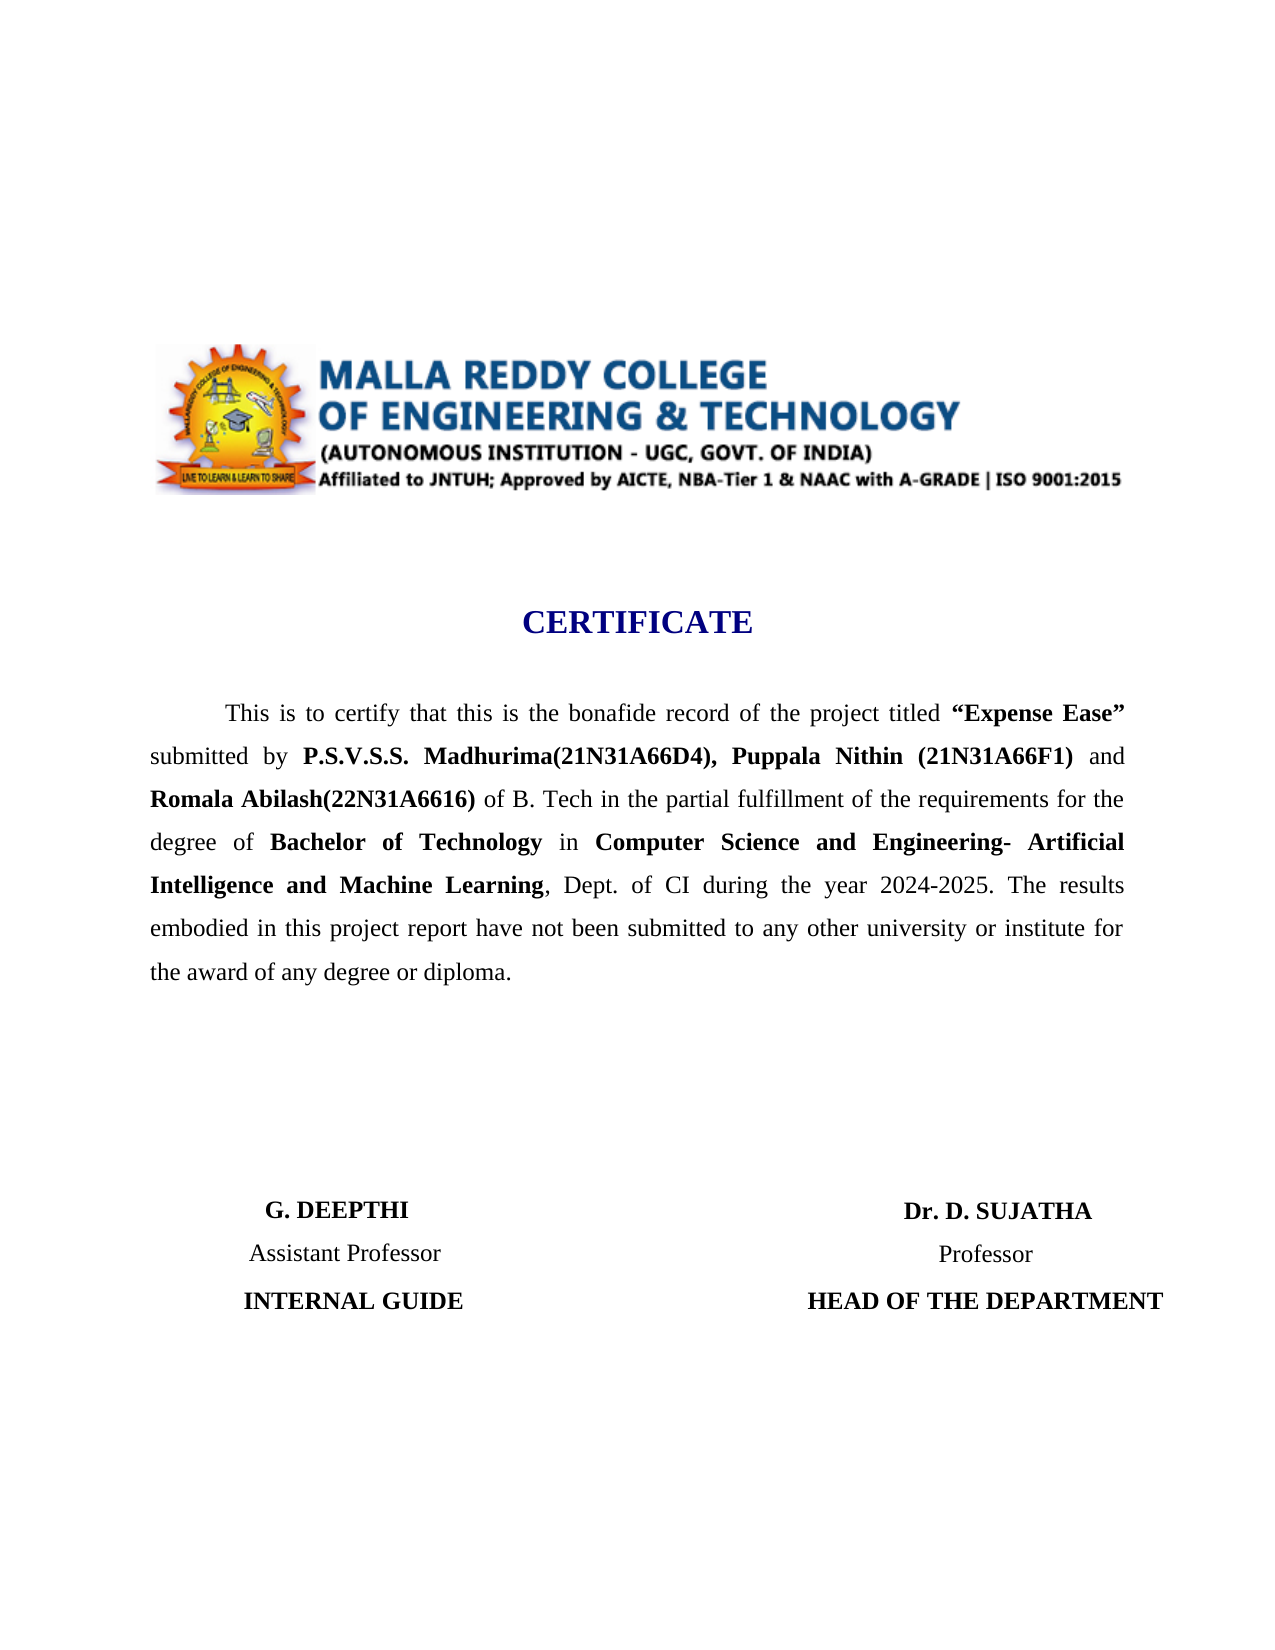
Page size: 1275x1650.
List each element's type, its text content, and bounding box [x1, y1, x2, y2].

title CERTIFICATE [150, 602, 1125, 640]
table_cell HEAD OF THE DEPARTMENT [650, 1281, 1212, 1316]
text This is to certify that this is the bonafide record of the project titled “Expense Ease” submitted by P.S.V.S.S. Madhurima(21N31A66D4), Puppala Nithin (21N31A66F1) and Romala Abilash(22N31A6616) of B. Tech in the partial fulfillment of the requirements for the degree of Bachelor of Technology in Computer Science and Engineering- Artificial Intelligence and Machine Learning, Dept. of CI during the year 2024-2025. The results embodied in this project report have not been submitted to any other university or institute for the award of any degree or diploma. [150, 698, 1125, 985]
table_header G. DEEPTHI Assistant Professor [150, 1196, 649, 1281]
table_cell INTERNAL GUIDE [150, 1281, 649, 1316]
picture [150, 344, 1125, 495]
table_header Dr. D. SUJATHA Professor [650, 1196, 1212, 1281]
